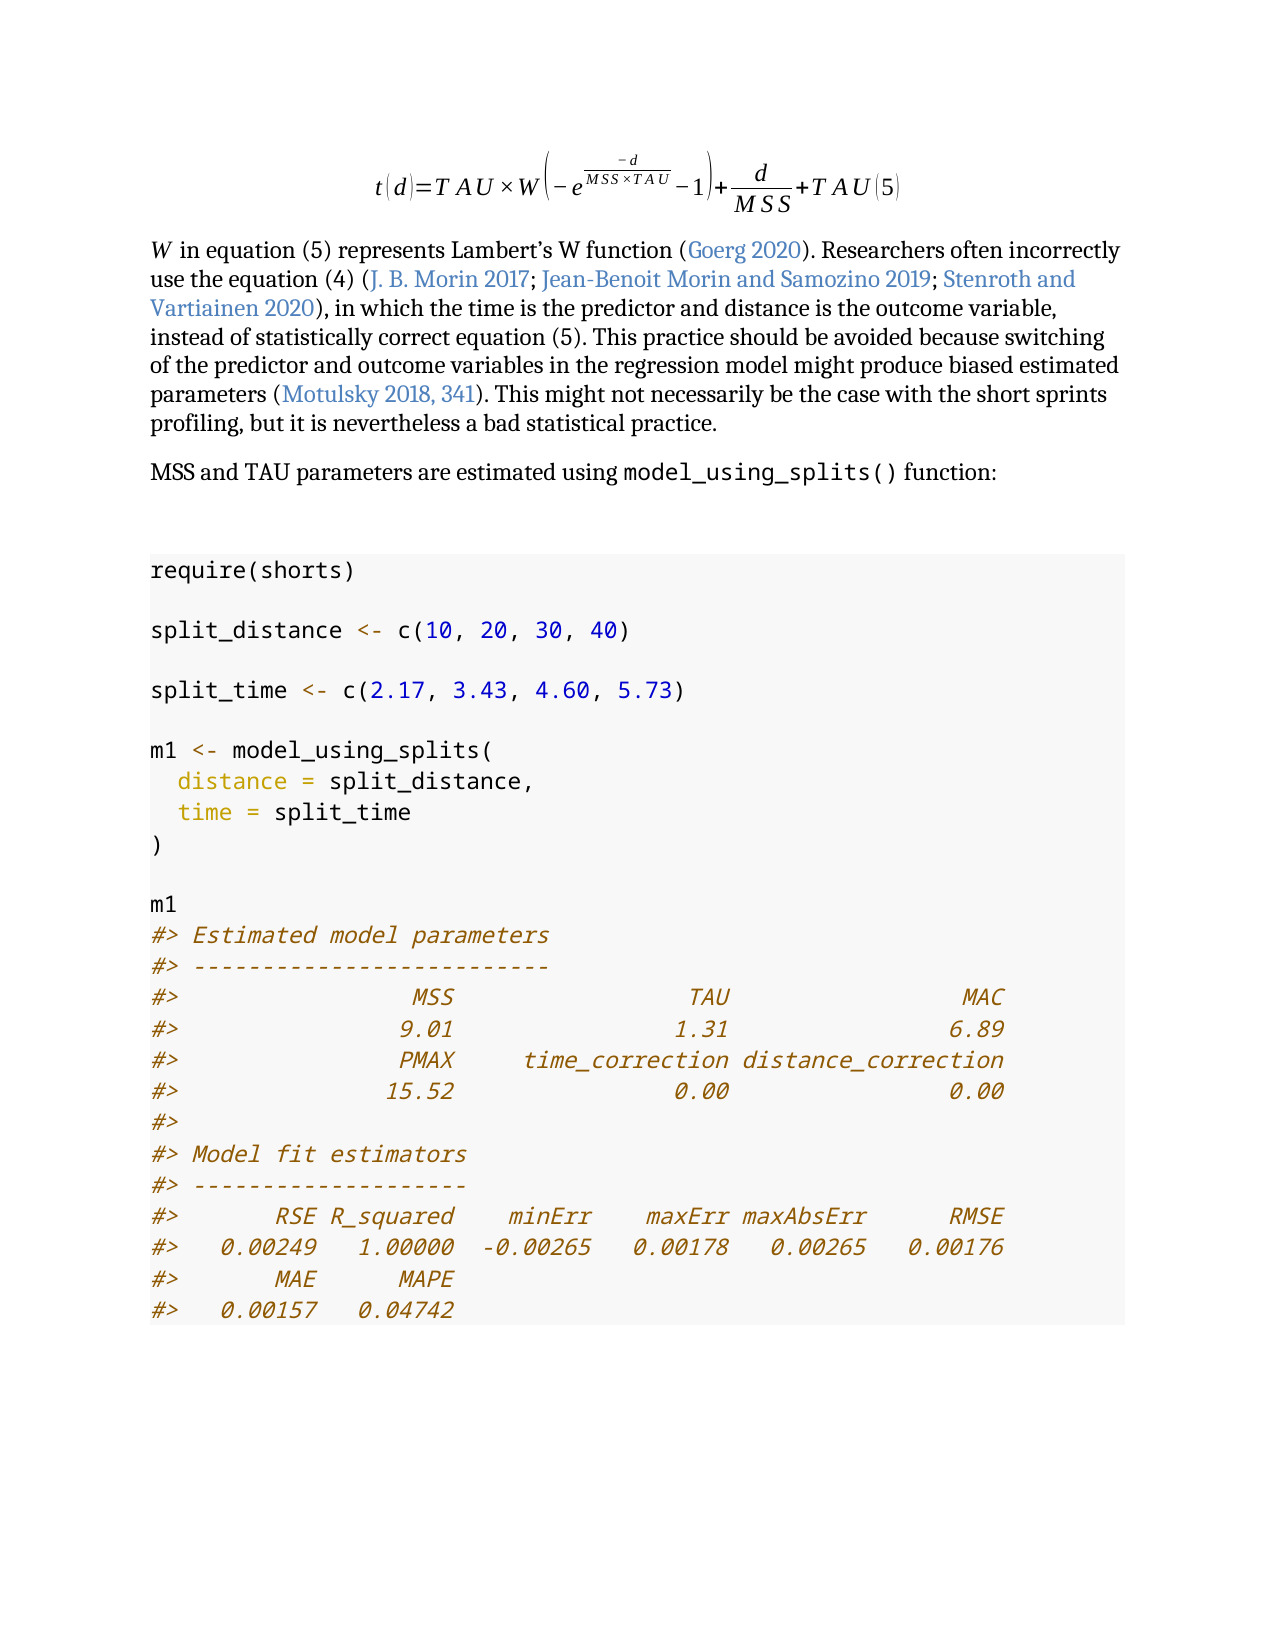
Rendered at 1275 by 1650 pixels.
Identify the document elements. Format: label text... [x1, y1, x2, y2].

text require(shorts) split_distance <- c(10, 20, 30, 40) split_time <- c(2.17, 3.43, 4.60, 5.73) m1 <- model_using_splits( distance = split_distance, time = split_time ) m1 #> Estimated model parameters #> -------------------------- #> MSS TAU MAC #> 9.01 1.31 6.89 #> PMAX time_correction distance_correction #> 15.52 0.00 0.00 #> #> Model fit estimators #> -------------------- #> RSE R_squared minErr maxErr maxAbsErr RMSE #> 0.00249 1.00000 -0.00265 0.00178 0.00265 0.00176 #> MAE MAPE #> 0.00157 0.04742 [150, 554, 1125, 1325]
text in equation (5) represents Lambert’s W function (Goerg 2020). Researchers often incorrectly use the equation (4) (J. B. Morin 2017; Jean-Benoit Morin and Samozino 2019; Stenroth and Vartiainen 2020), in which the time is the predictor and distance is the outcome variable, instead of statistically correct equation (5). This practice should be avoided because switching of the predictor and outcome variables in the regression model might produce biased estimated parameters (Motulsky 2018, 341). This might not necessarily be the case with the short sprints profiling, but it is nevertheless a bad statistical practice. [150, 236, 1125, 437]
text MSS and TAU parameters are estimated using model_using_splits() function: [150, 456, 1125, 487]
